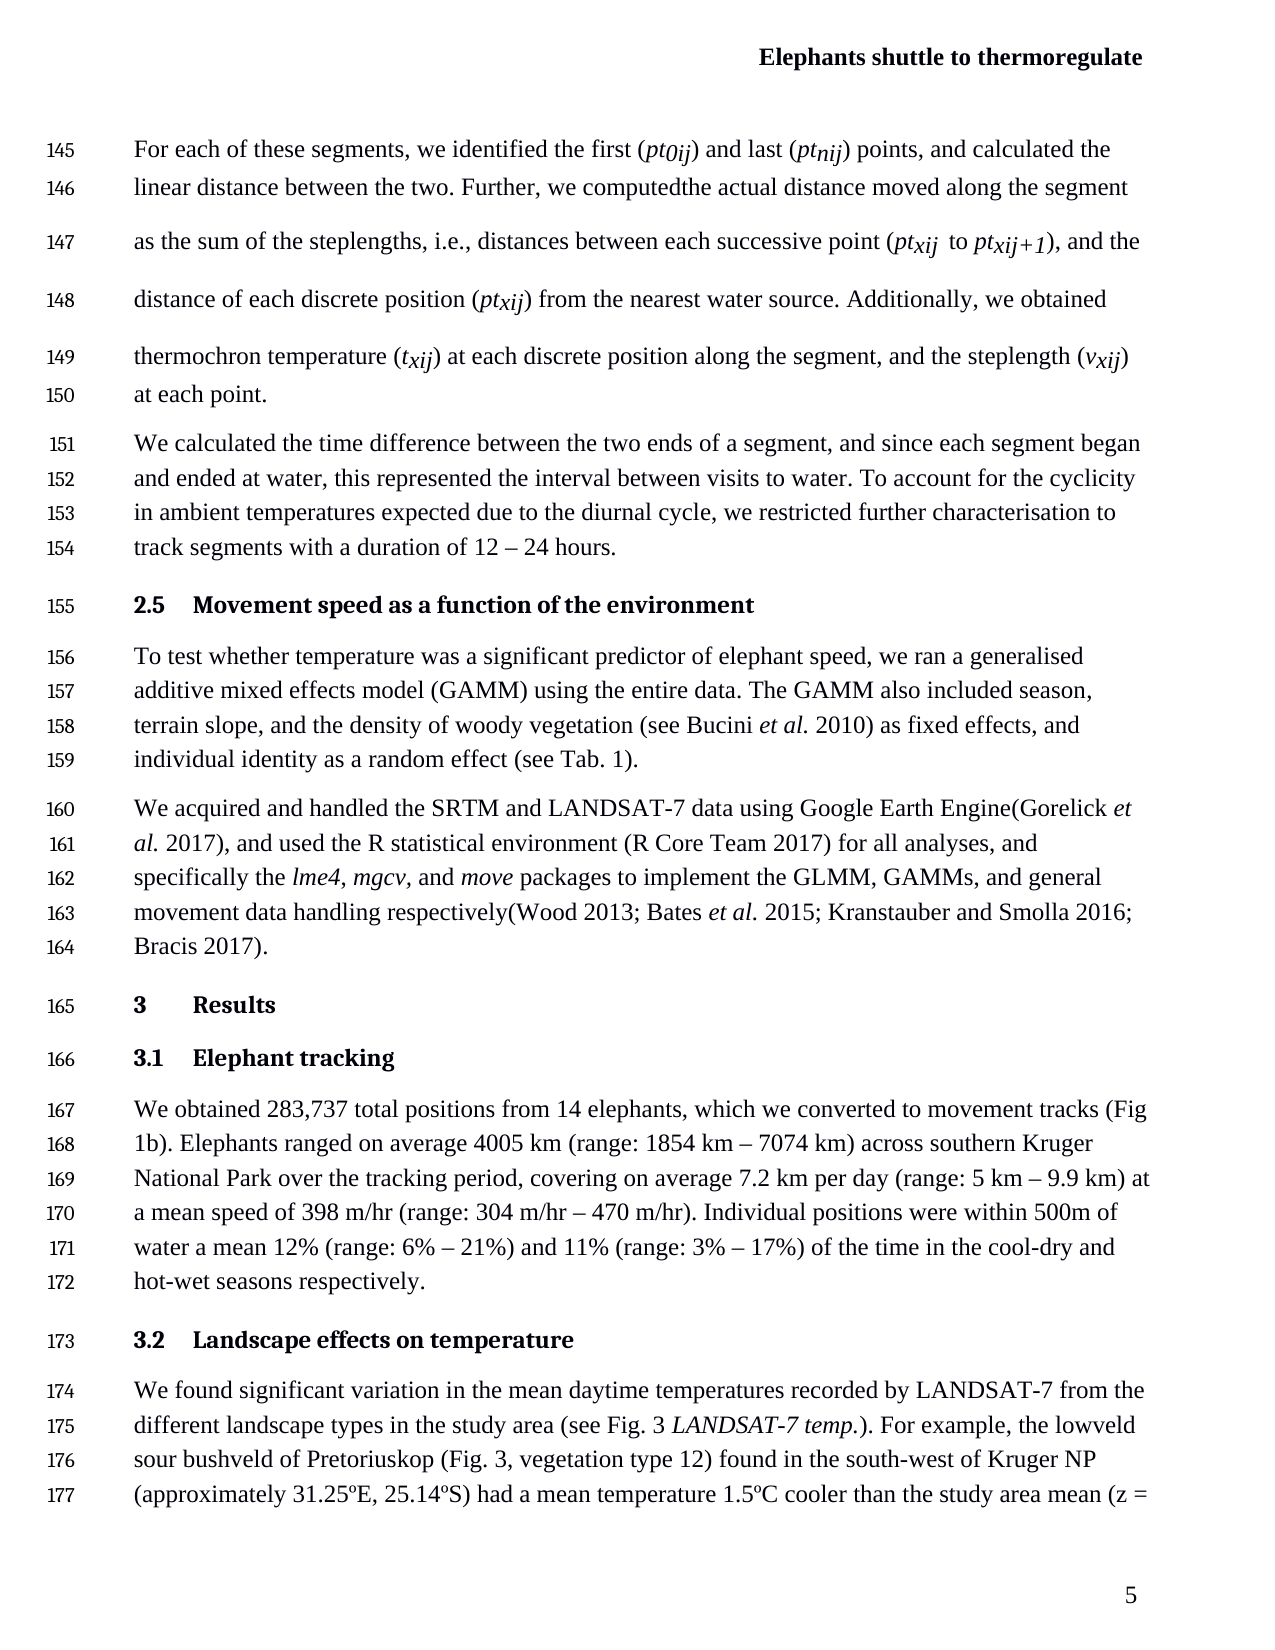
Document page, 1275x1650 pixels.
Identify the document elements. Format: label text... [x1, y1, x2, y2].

subtitle Results [133, 991, 1152, 1019]
text We acquired and handled the SRTM and LANDSAT-7 data using Google Earth Engine(Gorelick et al. 2017), and used the R statistical environment (R Core Team 2017) for all analyses, and specifically the lme4, mgcv, and move packages to implement the GLMM, GAMMs, and general movement data handling respectively(Wood 2013; Bates et al. 2015; Kranstauber and Smolla 2016; Bracis 2017). [133, 793, 1152, 960]
text To test whether temperature was a significant predictor of elephant speed, we ran a generalised additive mixed effects model (GAMM) using the entire data. The GAMM also included season, terrain slope, and the density of woody vegetation (see Bucini et al. 2010) as fixed effects, and individual identity as a random effect (see Tab. 1). [133, 641, 1152, 773]
subtitle Elephant tracking [133, 1044, 1152, 1073]
text For each of these segments, we identified the first (pt0ij) and last (ptnij) points, and calculated the linear distance between the two. Further, we computedthe actual distance moved along the segment as the sum of the steplengths, i.e., distances between each successive point (ptxij to ptxij+1), and the distance of each discrete position (ptxij) from the nearest water source. Additionally, we obtained thermochron temperature (txij) at each discrete position along the segment, and the steplength (vxij) at each point. [133, 118, 1152, 408]
text We obtained 283,737 total positions from 14 elephants, which we converted to movement tracks (Fig 1b). Elephants ranged on average 4005 km (range: 1854 km – 7074 km) across southern Kruger National Park over the tracking period, covering on average 7.2 km per day (range: 5 km – 9.9 km) at a mean speed of 398 m/hr (range: 304 m/hr – 470 m/hr). Individual positions were within 500m of water a mean 12% (range: 6% – 21%) and 11% (range: 3% – 17%) of the time in the cool-dry and hot-wet seasons respectively. [133, 1094, 1152, 1295]
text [133, 1375, 1152, 1508]
text We calculated the time difference between the two ends of a segment, and since each segment began and ended at water, this represented the interval between visits to water. To account for the cyclicity in ambient temperatures expected due to the diurnal cycle, we restricted further characterisation to track segments with a duration of 12 – 24 hours. [133, 428, 1152, 560]
subtitle Movement speed as a function of the environment [133, 591, 1152, 620]
subtitle Landscape effects on temperature [133, 1326, 1152, 1354]
